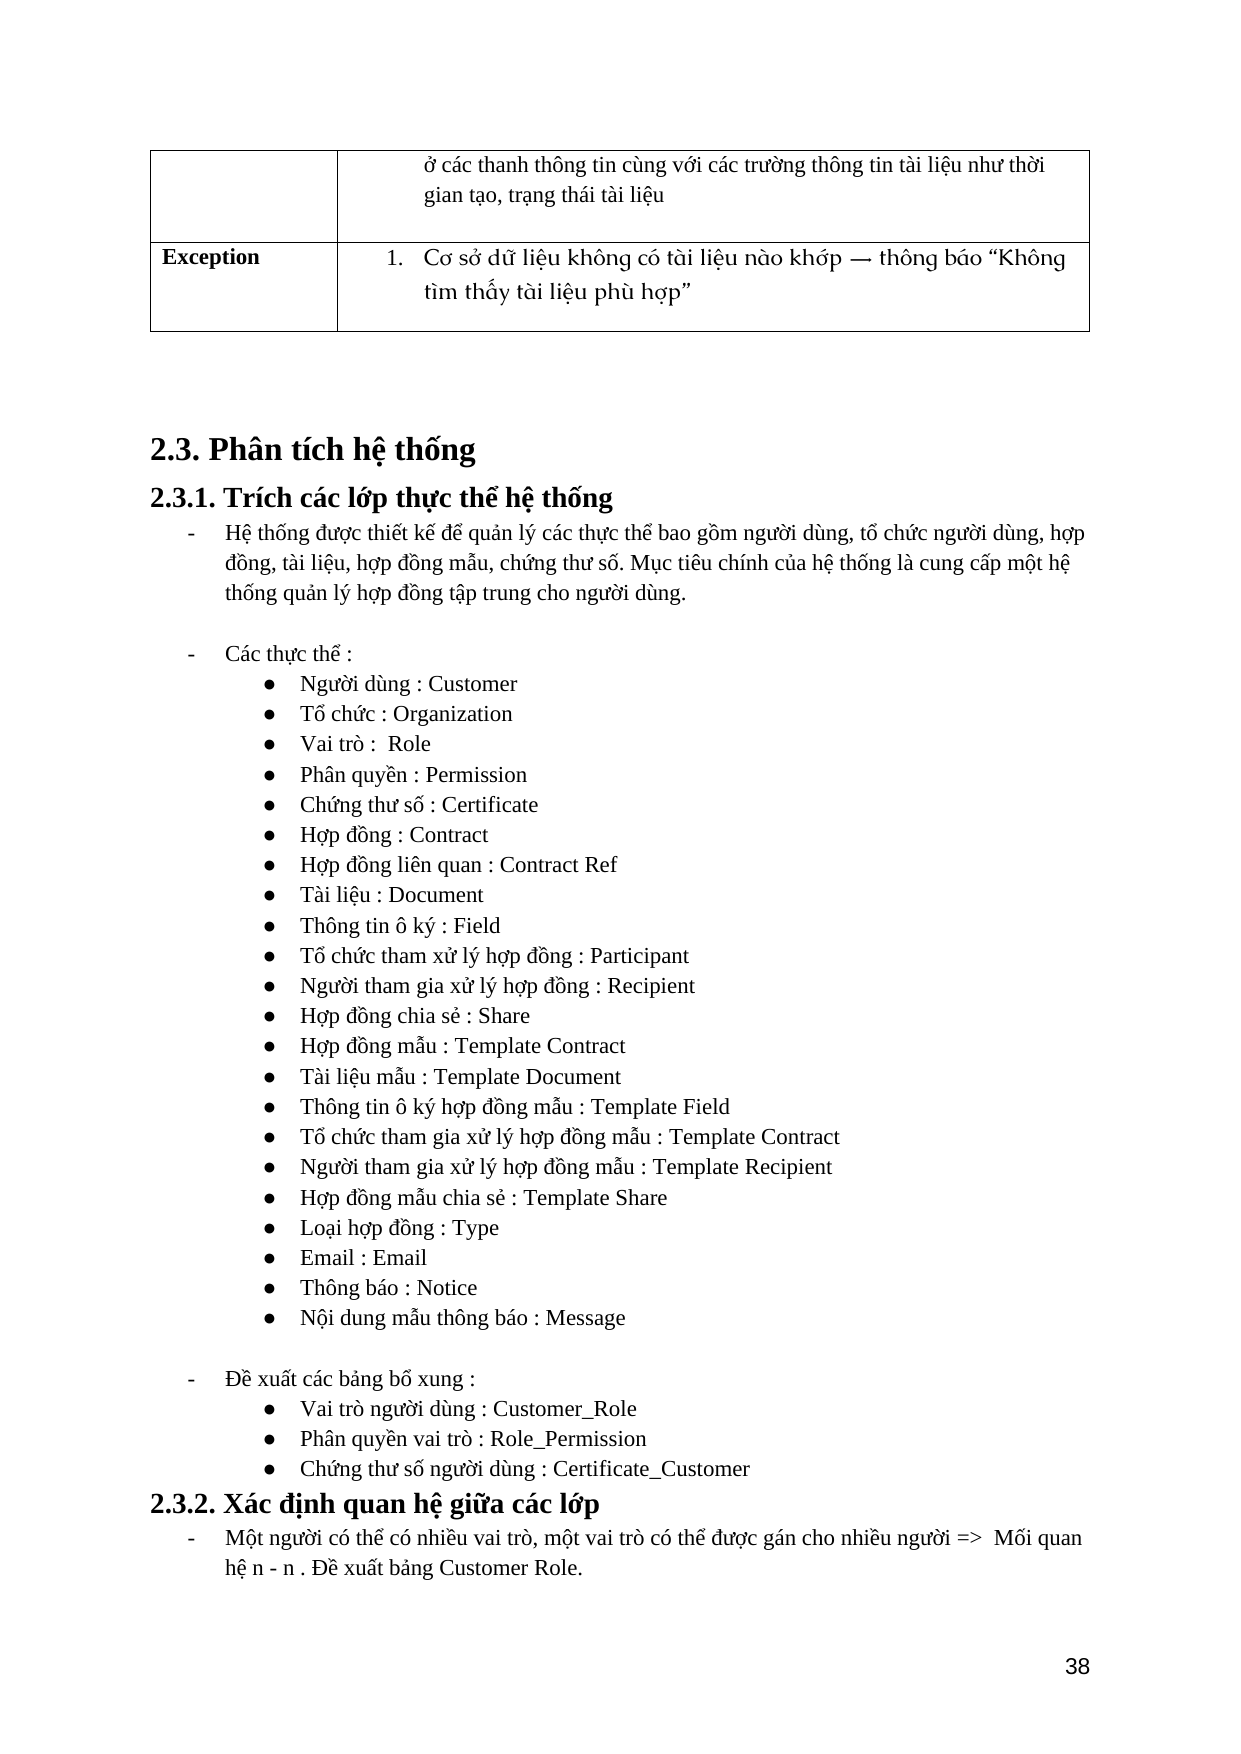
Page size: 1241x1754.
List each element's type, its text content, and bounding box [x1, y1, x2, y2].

list Hợp đồng : Contract [262, 821, 1090, 847]
list Phân quyền : Permission [262, 761, 1090, 787]
subtitle 2.3. Phân tích hệ thống [150, 430, 1090, 468]
list Đề xuất các bảng bổ xung : [187, 1365, 1090, 1391]
list Hợp đồng liên quan : Contract Ref [262, 851, 1090, 878]
list Thông tin ô ký hợp đồng mẫu : Template Field [262, 1093, 1090, 1119]
list Người dùng : Customer [262, 670, 1090, 696]
list Hệ thống được thiết kế để quản lý các thực thể bao gồm người dùng, tổ chức người dùng, hợp đồng, tài liệu, hợp đồng mẫu, chứng thư số. Mục tiêu chính của hệ thống là cung cấp một hệ thống quản lý hợp đồng tập trung cho người dùng. [187, 519, 1090, 606]
list Chứng thư số : Certificate [262, 791, 1090, 817]
list Thông tin ô ký : Field [262, 912, 1090, 938]
list Vai trò : Role [262, 731, 1090, 757]
list Phân quyền vai trò : Role_Permission [262, 1425, 1090, 1452]
list Các thực thể : [187, 640, 1090, 666]
list Hợp đồng mẫu : Template Contract [262, 1033, 1090, 1059]
list Vai trò người dùng : Customer_Role [262, 1395, 1090, 1421]
list Tài liệu mẫu : Template Document [262, 1063, 1090, 1089]
list Người tham gia xử lý hợp đồng mẫu : Template Recipient [262, 1153, 1090, 1180]
list Người tham gia xử lý hợp đồng : Recipient [262, 972, 1090, 998]
list Tổ chức tham gia xử lý hợp đồng mẫu : Template Contract [262, 1123, 1090, 1149]
list Tài liệu : Document [262, 882, 1090, 908]
list Nội dung mẫu thông báo : Message [262, 1304, 1090, 1331]
subtitle 2.3.1. Trích các lớp thực thể hệ thống [150, 481, 1090, 514]
subtitle 2.3.2. Xác định quan hệ giữa các lớp [150, 1486, 1090, 1519]
list Chứng thư số người dùng : Certificate_Customer [262, 1456, 1090, 1482]
list Hợp đồng mẫu chia sẻ : Template Share [262, 1184, 1090, 1210]
list Một người có thể có nhiều vai trò, một vai trò có thể được gán cho nhiều người => Mối quan hệ n - n . Đề xuất bảng Customer Role. [187, 1524, 1090, 1581]
list Tổ chức : Organization [262, 700, 1090, 727]
list Thông báo : Notice [262, 1274, 1090, 1301]
list Loại hợp đồng : Type [262, 1214, 1090, 1240]
list Tổ chức tham xử lý hợp đồng : Participant [262, 942, 1090, 968]
list Hợp đồng chia sẻ : Share [262, 1002, 1090, 1029]
list Email : Email [262, 1244, 1090, 1270]
